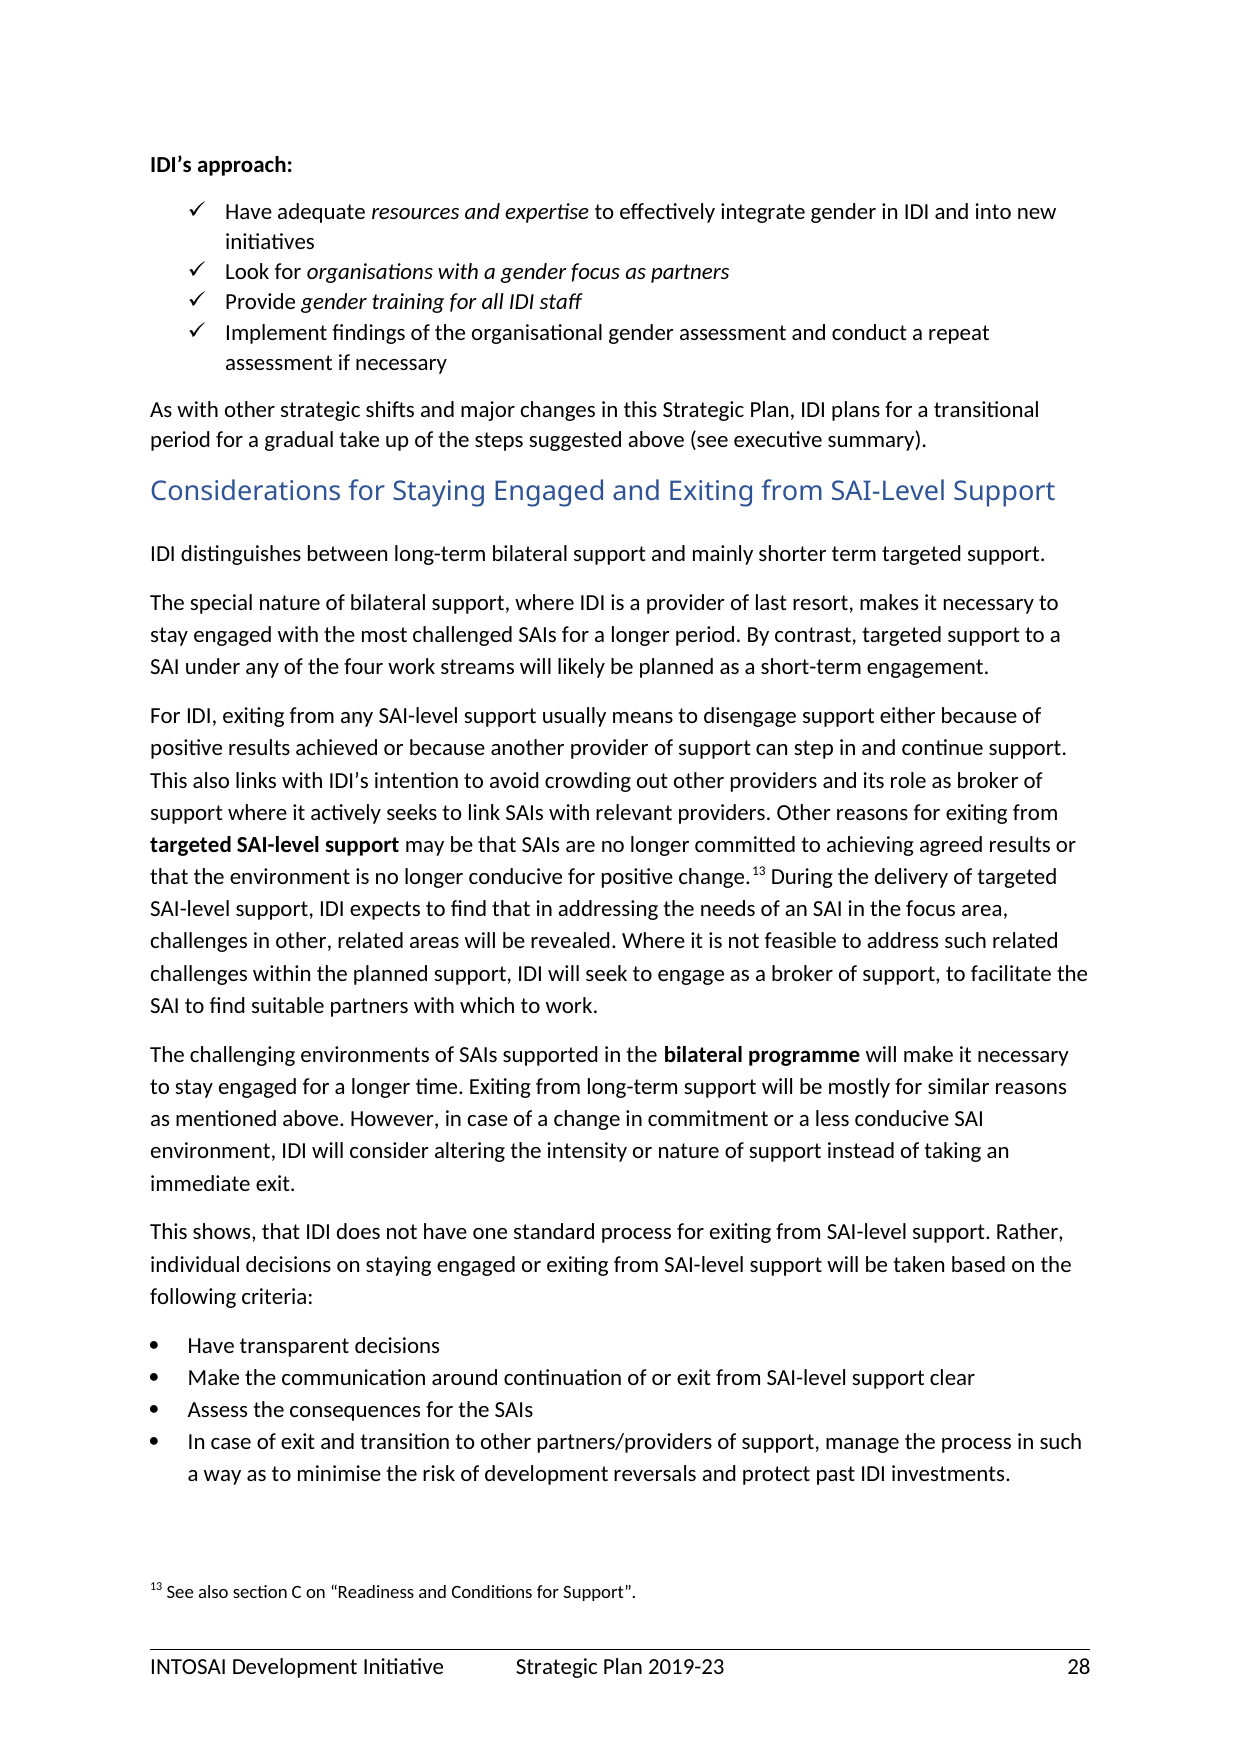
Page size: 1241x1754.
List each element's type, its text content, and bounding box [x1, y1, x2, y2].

list Look for organisations with a gender focus as partners [187, 257, 1090, 285]
subtitle Considerations for Staying Engaged and Exiting from SAI-Level Support [150, 472, 1090, 509]
list Have adequate resources and expertise to effectively integrate gender in IDI and into new initiatives [187, 197, 1090, 255]
text This shows, that IDI does not have one standard process for exiting from SAI-level support. Rather, individual decisions on staying engaged or exiting from SAI-level support will be taken based on the following criteria: [150, 1217, 1090, 1310]
text For IDI, exiting from any SAI-level support usually means to disengage support either because of positive results achieved or because another provider of support can step in and continue support. This also links with IDI’s intention to avoid crowding out other providers and its role as broker of support where it actively seeks to link SAIs with relevant providers. Other reasons for exiting from targeted SAI-level support may be that SAIs are no longer committed to achieving agreed results or that the environment is no longer conducive for positive change. During the delivery of targeted SAI-level support, IDI expects to find that in addressing the needs of an SAI in the focus area, challenges in other, related areas will be revealed. Where it is not feasible to address such related challenges within the planned support, IDI will seek to engage as a broker of support, to facilitate the SAI to find suitable partners with which to work. [150, 701, 1090, 1019]
text IDI’s approach: [150, 150, 1090, 178]
list Make the communication around continuation of or exit from SAI-level support clear [150, 1363, 1090, 1391]
list Have transparent decisions [150, 1331, 1090, 1359]
list Implement findings of the organisational gender assessment and conduct a repeat assessment if necessary [187, 318, 1090, 376]
list Provide gender training for all IDI staff [187, 287, 1090, 316]
text As with other strategic shifts and major changes in this Strategic Plan, IDI plans for a transitional period for a gradual take up of the steps suggested above (see executive summary). [150, 395, 1090, 453]
list In case of exit and transition to other partners/providers of support, manage the process in such a way as to minimise the risk of development reversals and protect past IDI investments. [150, 1427, 1090, 1487]
list Assess the consequences for the SAIs [150, 1395, 1090, 1423]
text IDI distinguishes between long-term bilateral support and mainly shorter term targeted support. [150, 539, 1090, 567]
text The special nature of bilateral support, where IDI is a provider of last resort, makes it necessary to stay engaged with the most challenged SAIs for a longer period. By contrast, targeted support to a SAI under any of the four work streams will likely be planned as a short-term engagement. [150, 588, 1090, 681]
text The challenging environments of SAIs supported in the bilateral programme will make it necessary to stay engaged for a longer time. Exiting from long-term support will be mostly for similar reasons as mentioned above. However, in case of a change in commitment or a less conducive SAI environment, IDI will consider altering the intensity or nature of support instead of taking an immediate exit. [150, 1040, 1090, 1197]
